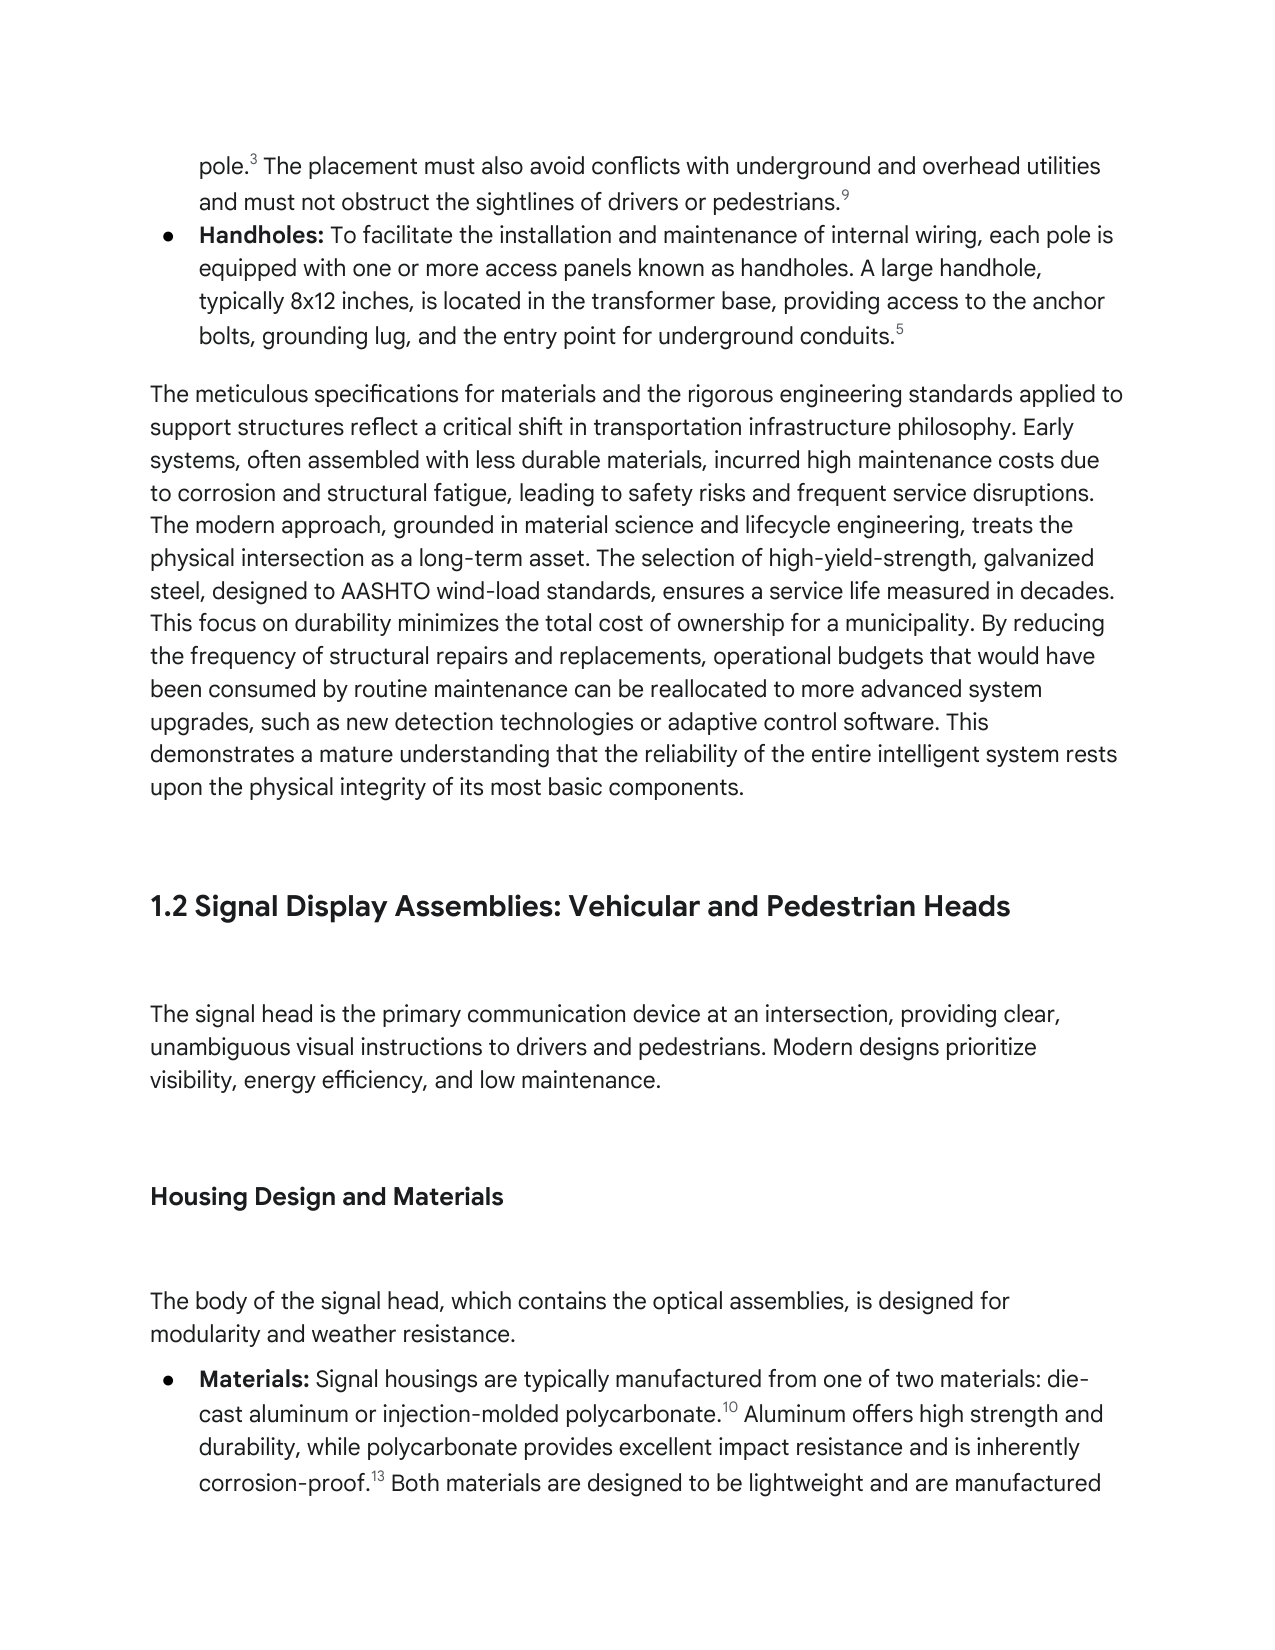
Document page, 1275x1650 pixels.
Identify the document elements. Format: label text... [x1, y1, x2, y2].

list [161, 150, 1125, 217]
list Handholes: To facilitate the installation and maintenance of internal wiring, each pole is equipped with one or more access panels known as handholes. A large handhole, typically 8x12 inches, is located in the transformer base, providing access to the anchor bolts, grounding lug, and the entry point for underground conduits.5 [161, 221, 1125, 351]
text The signal head is the primary communication device at an intersection, providing clear, unambiguous visual instructions to drivers and pedestrians. Modern designs prioritize visibility, energy efficiency, and low maintenance. [150, 1001, 1125, 1095]
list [161, 1365, 1125, 1498]
text The body of the signal head, which contains the optical assemblies, is designed for modularity and weather resistance. [150, 1287, 1125, 1349]
subtitle 1.2 Signal Display Assemblies: Vehicular and Pedestrian Heads [150, 889, 1125, 925]
subtitle Housing Design and Materials [150, 1181, 1125, 1213]
text The meticulous specifications for materials and the rigorous engineering standards applied to support structures reflect a critical shift in transportation infrastructure philosophy. Early systems, often assembled with less durable materials, incurred high maintenance costs due to corrosion and structural fatigue, leading to safety risks and frequent service disruptions. The modern approach, grounded in material science and lifecycle engineering, treats the physical intersection as a long-term asset. The selection of high-yield-strength, galvanized steel, designed to AASHTO wind-load standards, ensures a service life measured in decades. This focus on durability minimizes the total cost of ownership for a municipality. By reducing the frequency of structural repairs and replacements, operational budgets that would have been consumed by routine maintenance can be reallocated to more advanced system upgrades, such as new detection technologies or adaptive control software. This demonstrates a mature understanding that the reliability of the entire intelligent system rests upon the physical integrity of its most basic components. [150, 381, 1125, 802]
